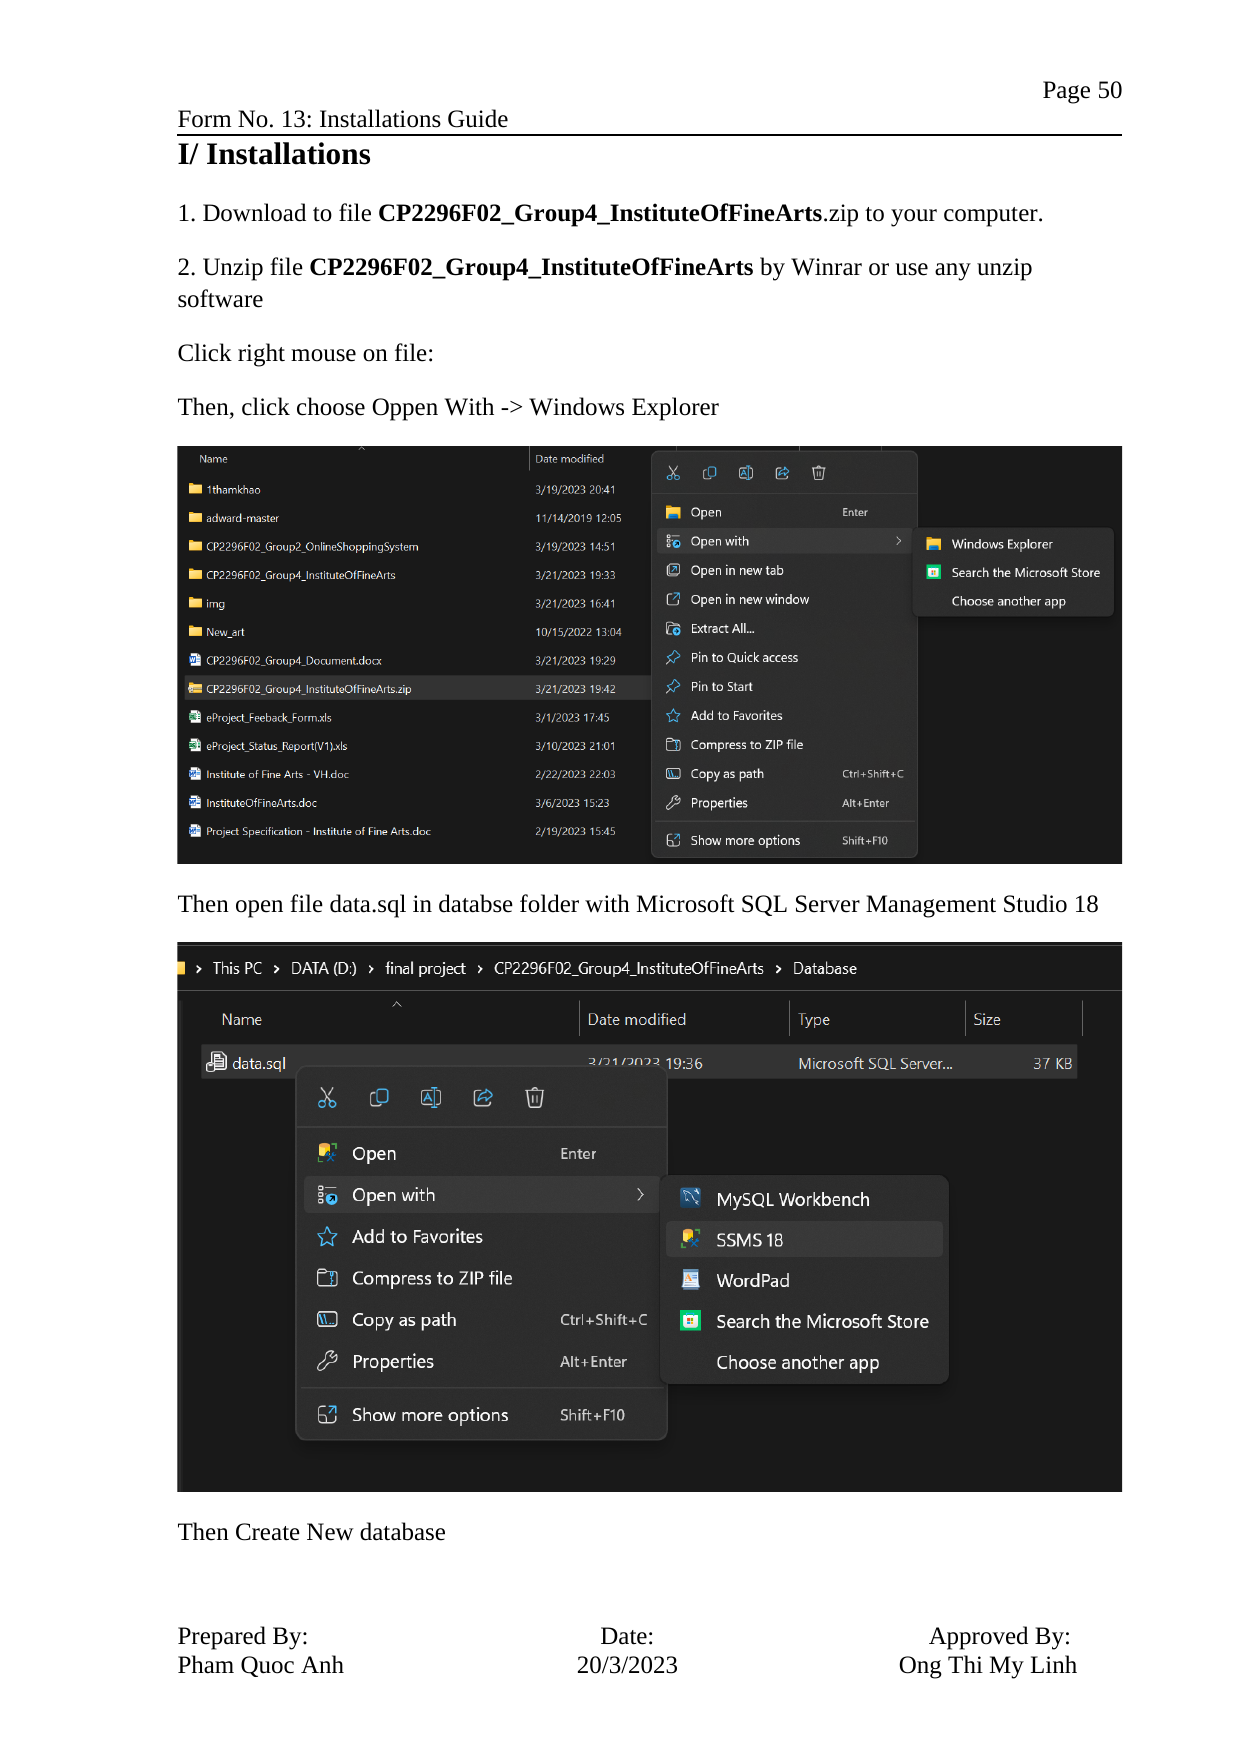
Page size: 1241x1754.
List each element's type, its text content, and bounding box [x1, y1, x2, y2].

text Then, click choose Oppen With -> Windows Explorer [177, 392, 1122, 421]
text Click right mouse on file: [177, 338, 1122, 367]
picture [177, 446, 1123, 864]
text 1. Download to file CP2296F02_Group4_InstituteOfFineArts.zip to your computer. [177, 198, 1122, 226]
text Then open file data.sql in databse folder with Microsoft SQL Server Management Studio 18 [177, 889, 1122, 917]
text Then Create New database [177, 1517, 1122, 1545]
text 2. Unzip file CP2296F02_Group4_InstituteOfFineArts by Winrar or use any unzip software [177, 252, 1122, 313]
text I/ Installations [177, 136, 1122, 172]
picture [177, 942, 1123, 1492]
